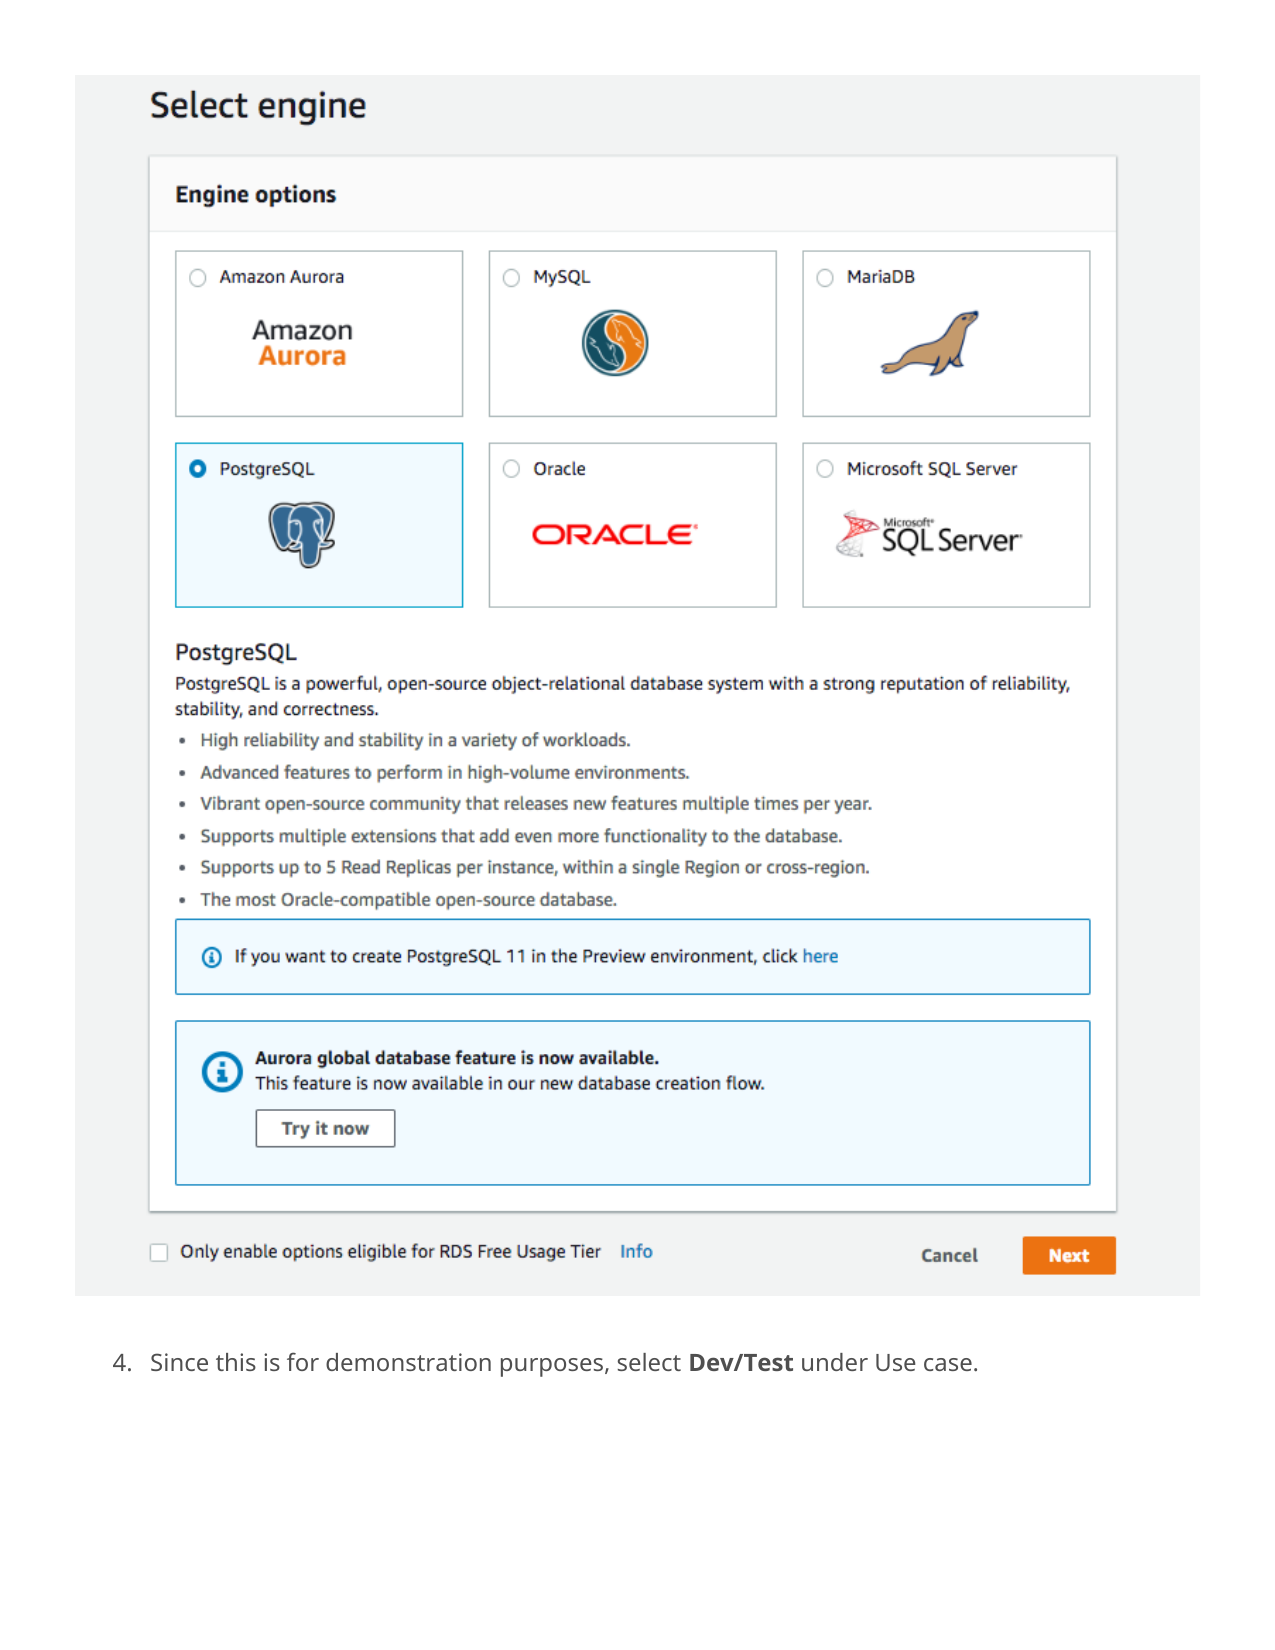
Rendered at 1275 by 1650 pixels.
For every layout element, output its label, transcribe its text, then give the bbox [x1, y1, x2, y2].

picture [75, 75, 1200, 1296]
list Since this is for demonstration purposes, select Dev/Test under Use case. [112, 1346, 1200, 1378]
